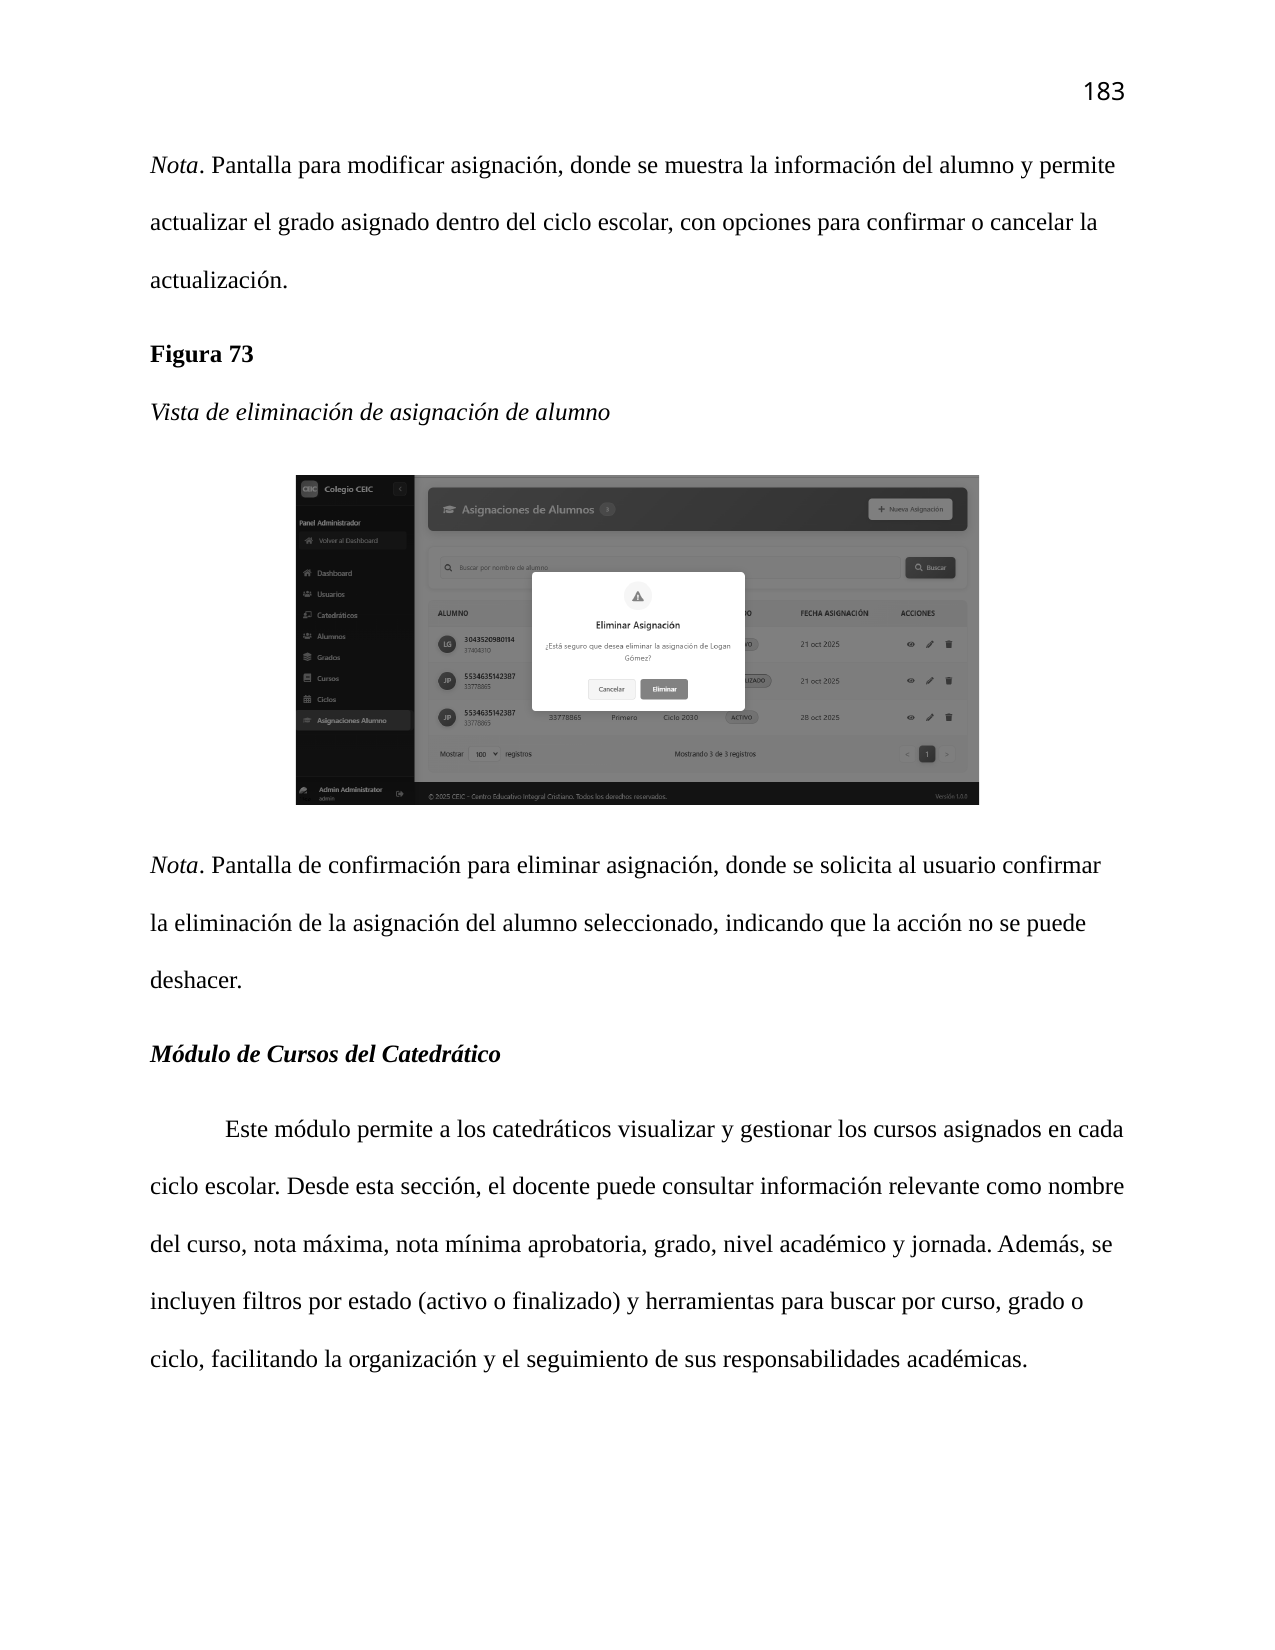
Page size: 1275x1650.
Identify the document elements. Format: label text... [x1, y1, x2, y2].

text Nota. Pantalla de confirmación para eliminar asignación, donde se solicita al usuario confirmar la eliminación de la asignación del alumno seleccionado, indicando que la acción no se puede deshacer. [150, 850, 1125, 994]
subtitle Módulo de Cursos del Catedrático [150, 1039, 1125, 1068]
text Este módulo permite a los catedráticos visualizar y gestionar los cursos asignados en cada ciclo escolar. Desde esta sección, el docente puede consultar información relevante como nombre del curso, nota máxima, nota mínima aprobatoria, grado, nivel académico y jornada. Además, se incluyen filtros por estado (activo o finalizado) y herramientas para buscar por curso, grado o ciclo, facilitando la organización y el seguimiento de sus responsabilidades académicas. [150, 1114, 1125, 1372]
text Nota. Pantalla para modificar asignación, donde se muestra la información del alumno y permite actualizar el grado asignado dentro del ciclo escolar, con opciones para confirmar o cancelar la actualización. [150, 150, 1125, 294]
